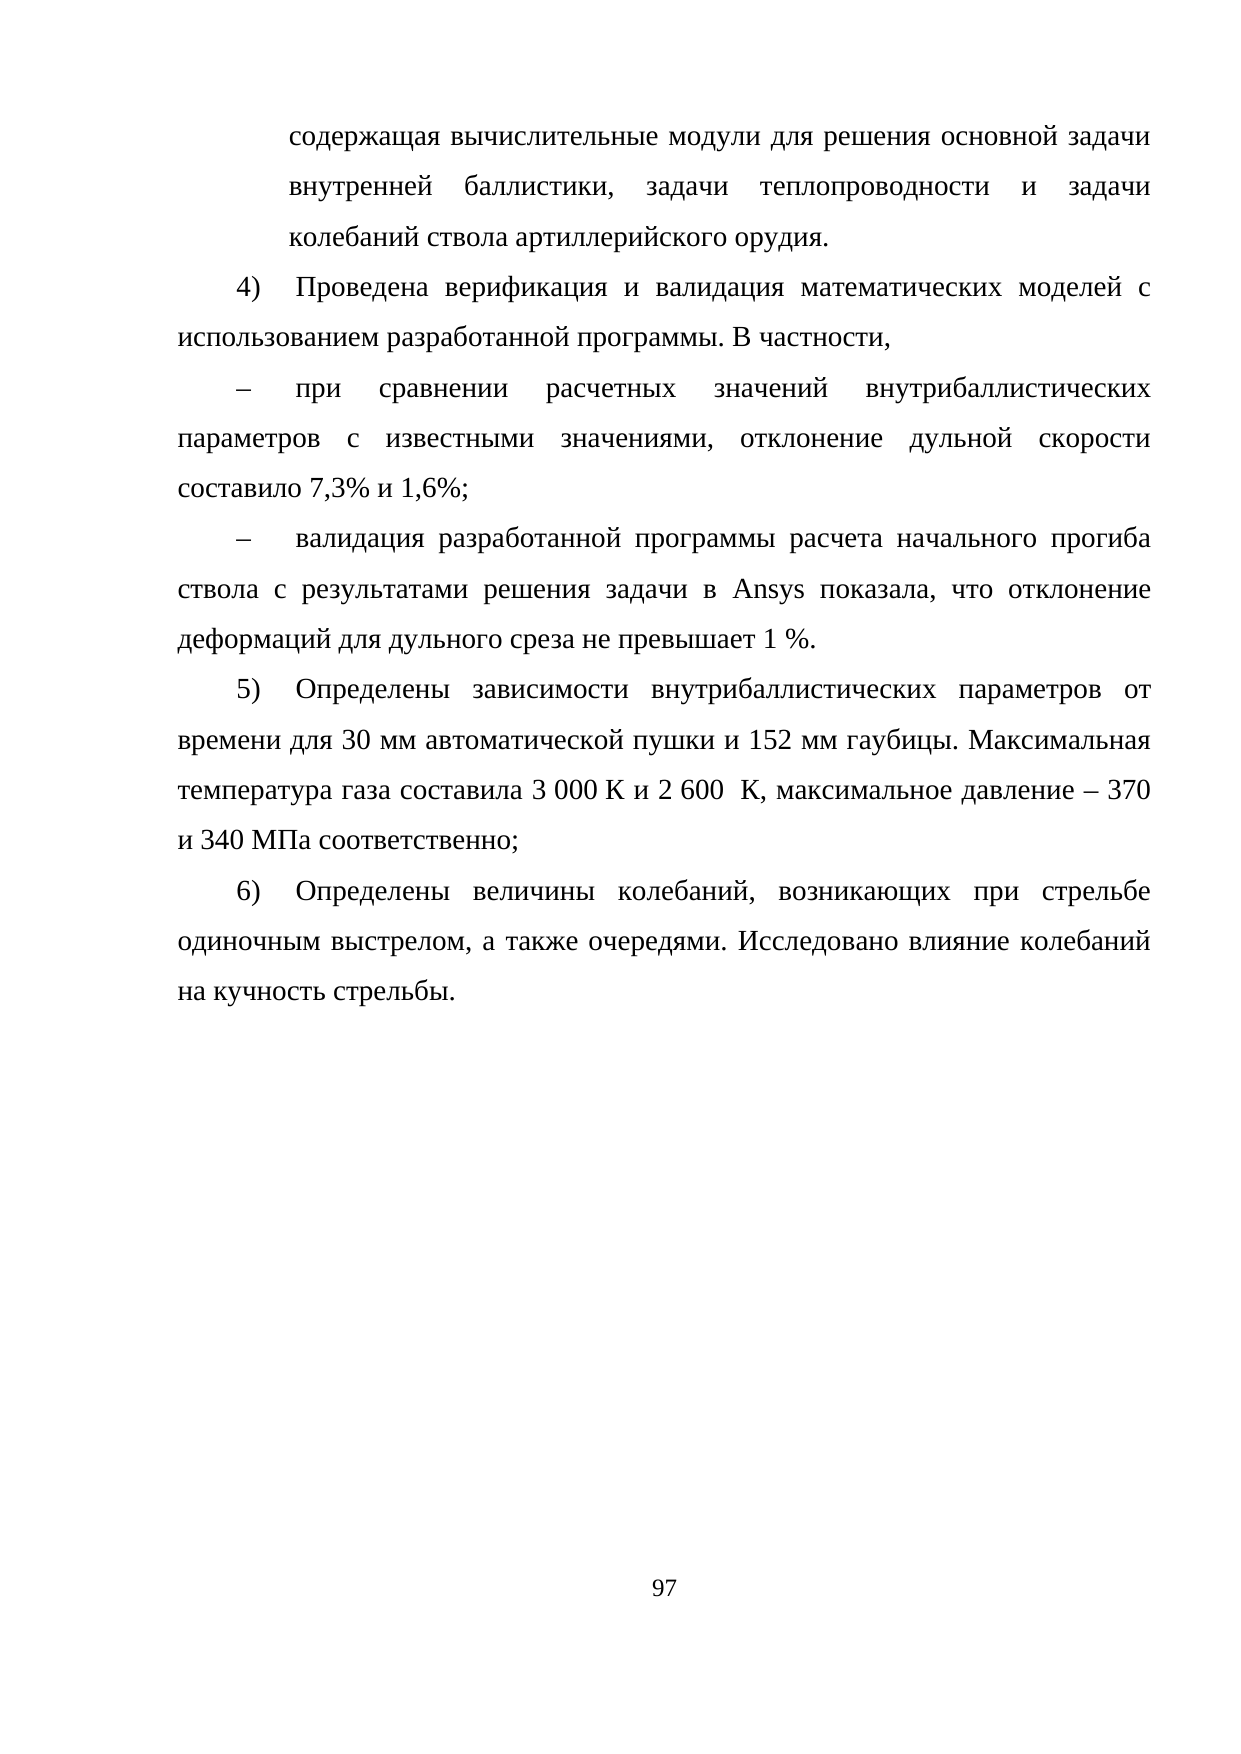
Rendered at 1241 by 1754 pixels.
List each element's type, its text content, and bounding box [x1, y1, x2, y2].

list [251, 118, 1152, 252]
list Проведена верификация и валидация математических моделей с использованием разработанной программы. В частности, [177, 269, 1152, 353]
list при сравнении расчетных значений внутрибаллистических параметров с известными значениями, отклонение дульной скорости составило 7,3% и 1,6%; [177, 370, 1152, 504]
list Определены зависимости внутрибаллистических параметров от времени для 30 мм автоматической пушки и 152 мм гаубицы. Максимальная температура газа составила 3 000 К и 2 600 К, максимальное давление – 370 и 340 МПа соответственно; [177, 672, 1152, 856]
list Определены величины колебаний, возникающих при стрельбе одиночным выстрелом, а также очередями. Исследовано влияние колебаний на кучность стрельбы. [177, 873, 1152, 1007]
list валидация разработанной программы расчета начального прогиба ствола с результатами решения задачи в Ansys показала, что отклонение деформаций для дульного среза не превышает 1 %. [177, 521, 1152, 655]
